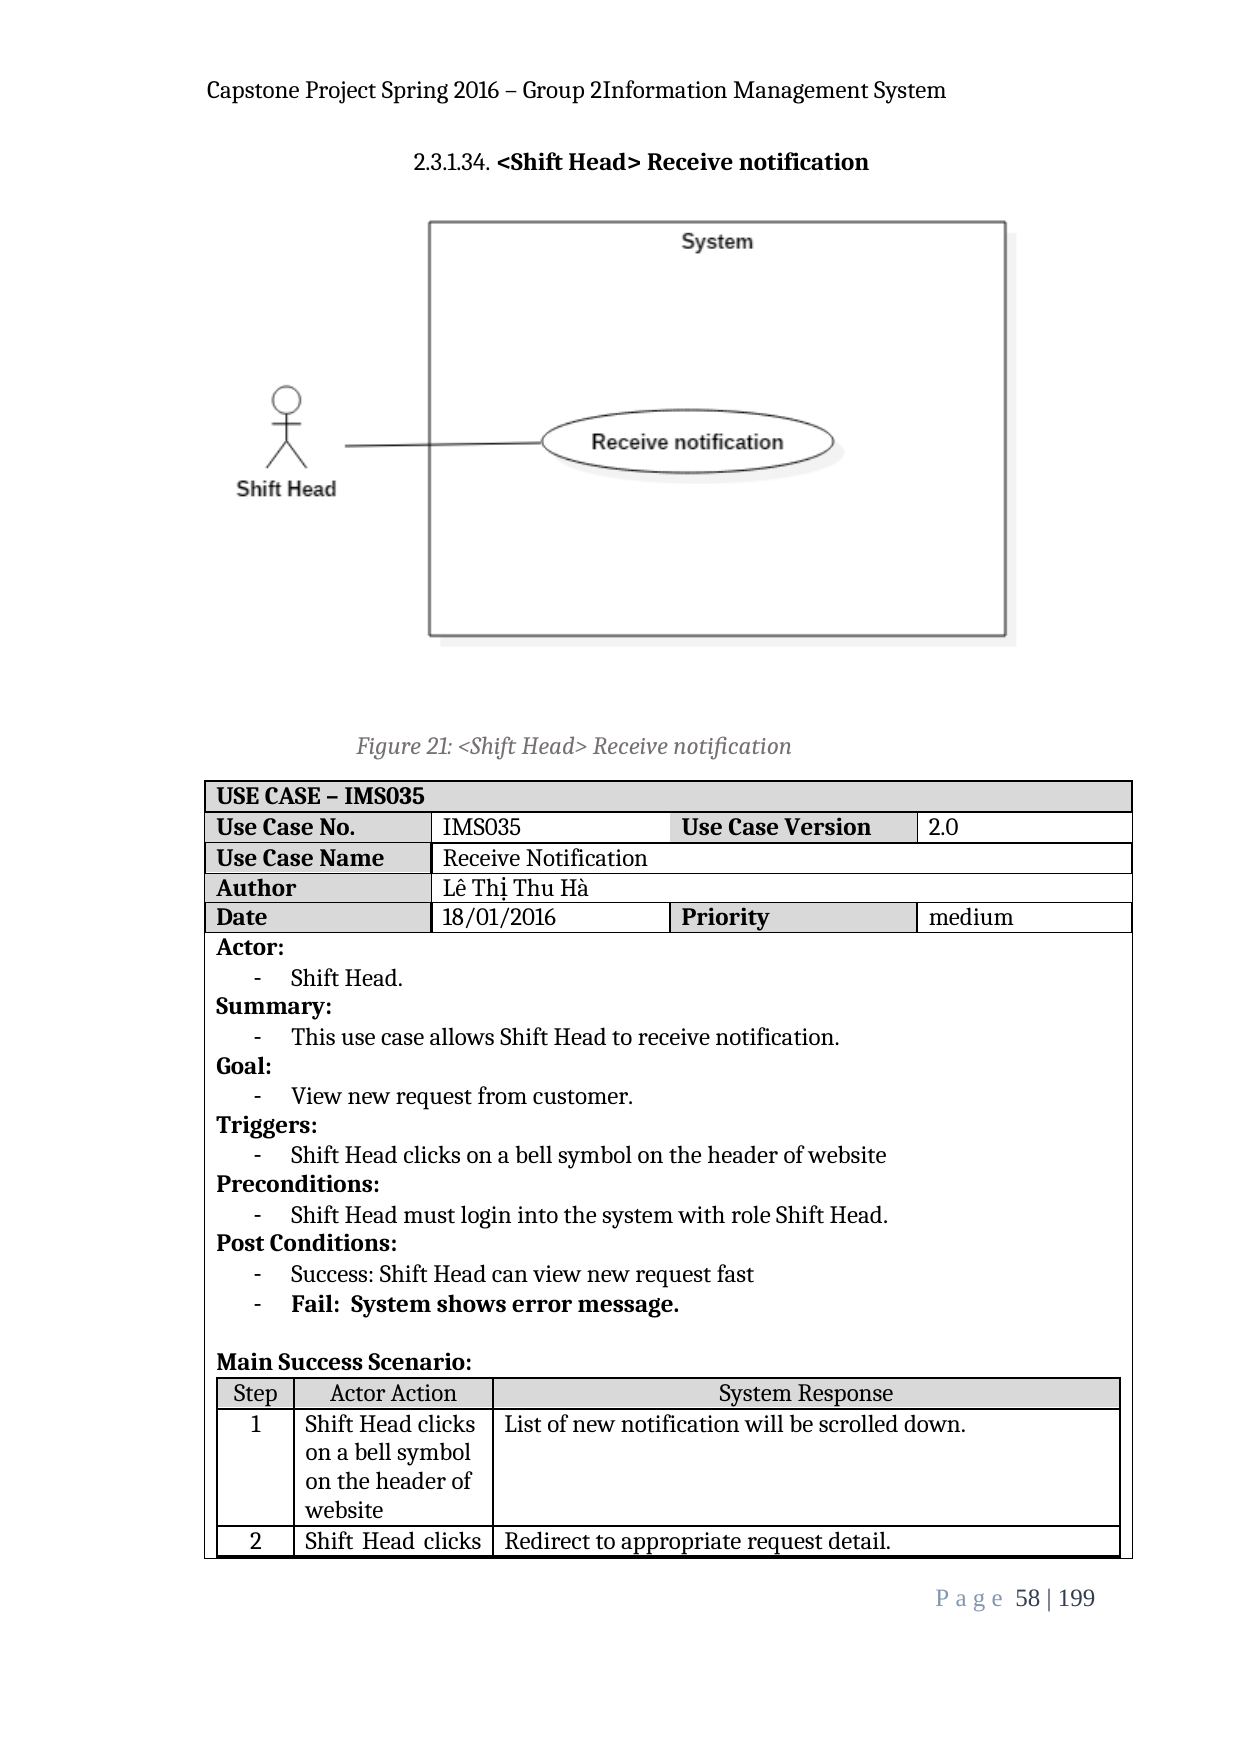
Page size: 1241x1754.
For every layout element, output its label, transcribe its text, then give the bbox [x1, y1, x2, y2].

table_cell 18/01/2016 [433, 903, 669, 932]
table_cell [205, 933, 1132, 1557]
table_cell Use Case Name [206, 843, 430, 872]
text Figure 21: <Shift Head> Receive notification [207, 732, 944, 761]
table_cell medium [918, 903, 1131, 932]
table_cell Receive Notification [433, 844, 1131, 872]
table_cell Lê Thị Thu Hà [432, 874, 1132, 902]
table_header USE CASE – IMS035 [206, 782, 1131, 811]
table_cell Priority [671, 903, 916, 932]
table_cell 2.0 [918, 813, 1132, 842]
picture [206, 180, 1062, 683]
table_cell IMS035 [432, 813, 670, 842]
table_cell Date [206, 903, 430, 932]
subtitle <Shift Head> Receive notification [413, 148, 1122, 176]
table_cell Use Case No. [205, 813, 431, 842]
table_cell Use Case Version [670, 813, 917, 842]
table_cell Author [205, 874, 431, 902]
